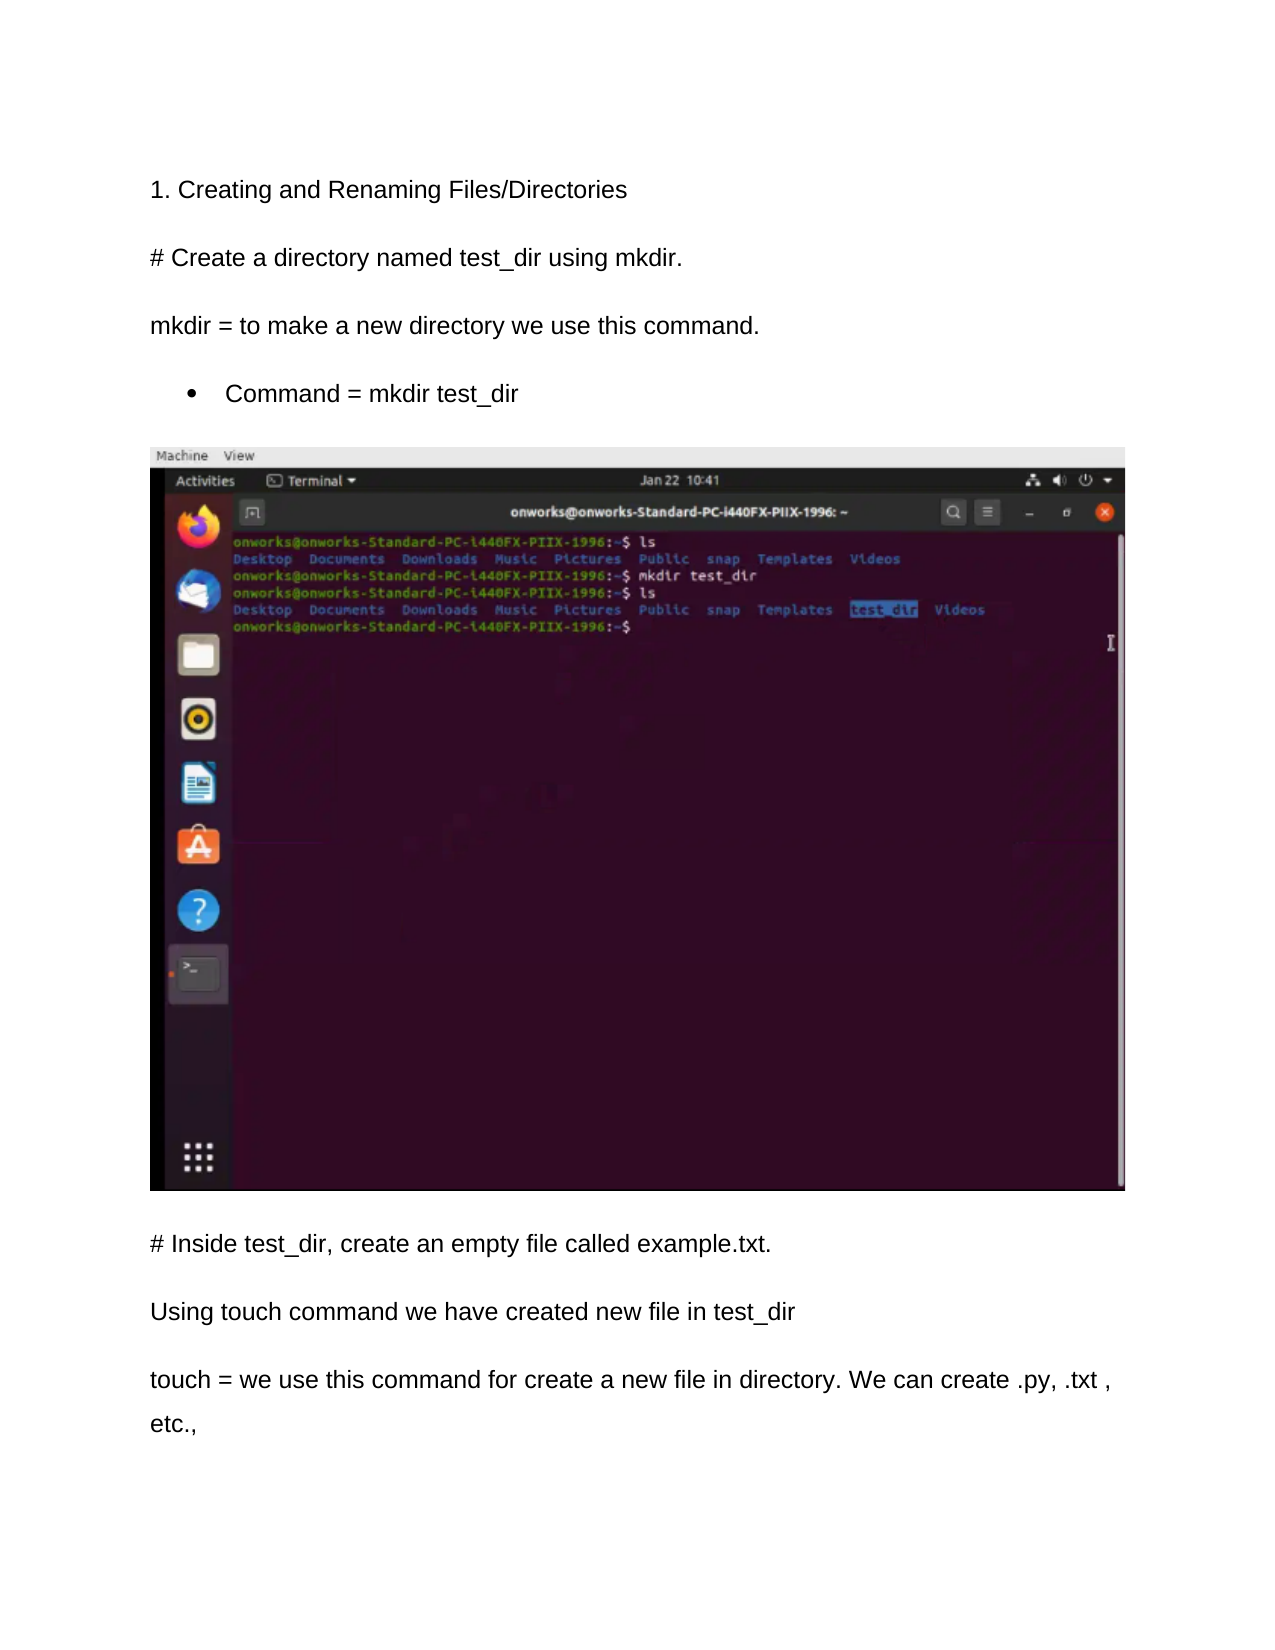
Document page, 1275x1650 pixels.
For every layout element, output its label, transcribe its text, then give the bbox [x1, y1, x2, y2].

picture [150, 447, 1125, 1191]
text # Inside test_dir, create an empty file called example.txt. [150, 1229, 1125, 1258]
text Using touch command we have created new file in test_dir [150, 1297, 1125, 1326]
text touch = we use this command for create a new file in directory. We can create .py, .txt , etc., [150, 1365, 1125, 1437]
text 1. Creating and Renaming Files/Directories [150, 175, 1125, 204]
text # Create a directory named test_dir using mkdir. [150, 243, 1125, 272]
list Command = mkdir test_dir [187, 379, 1125, 408]
text mkdir = to make a new directory we use this command. [150, 311, 1125, 340]
